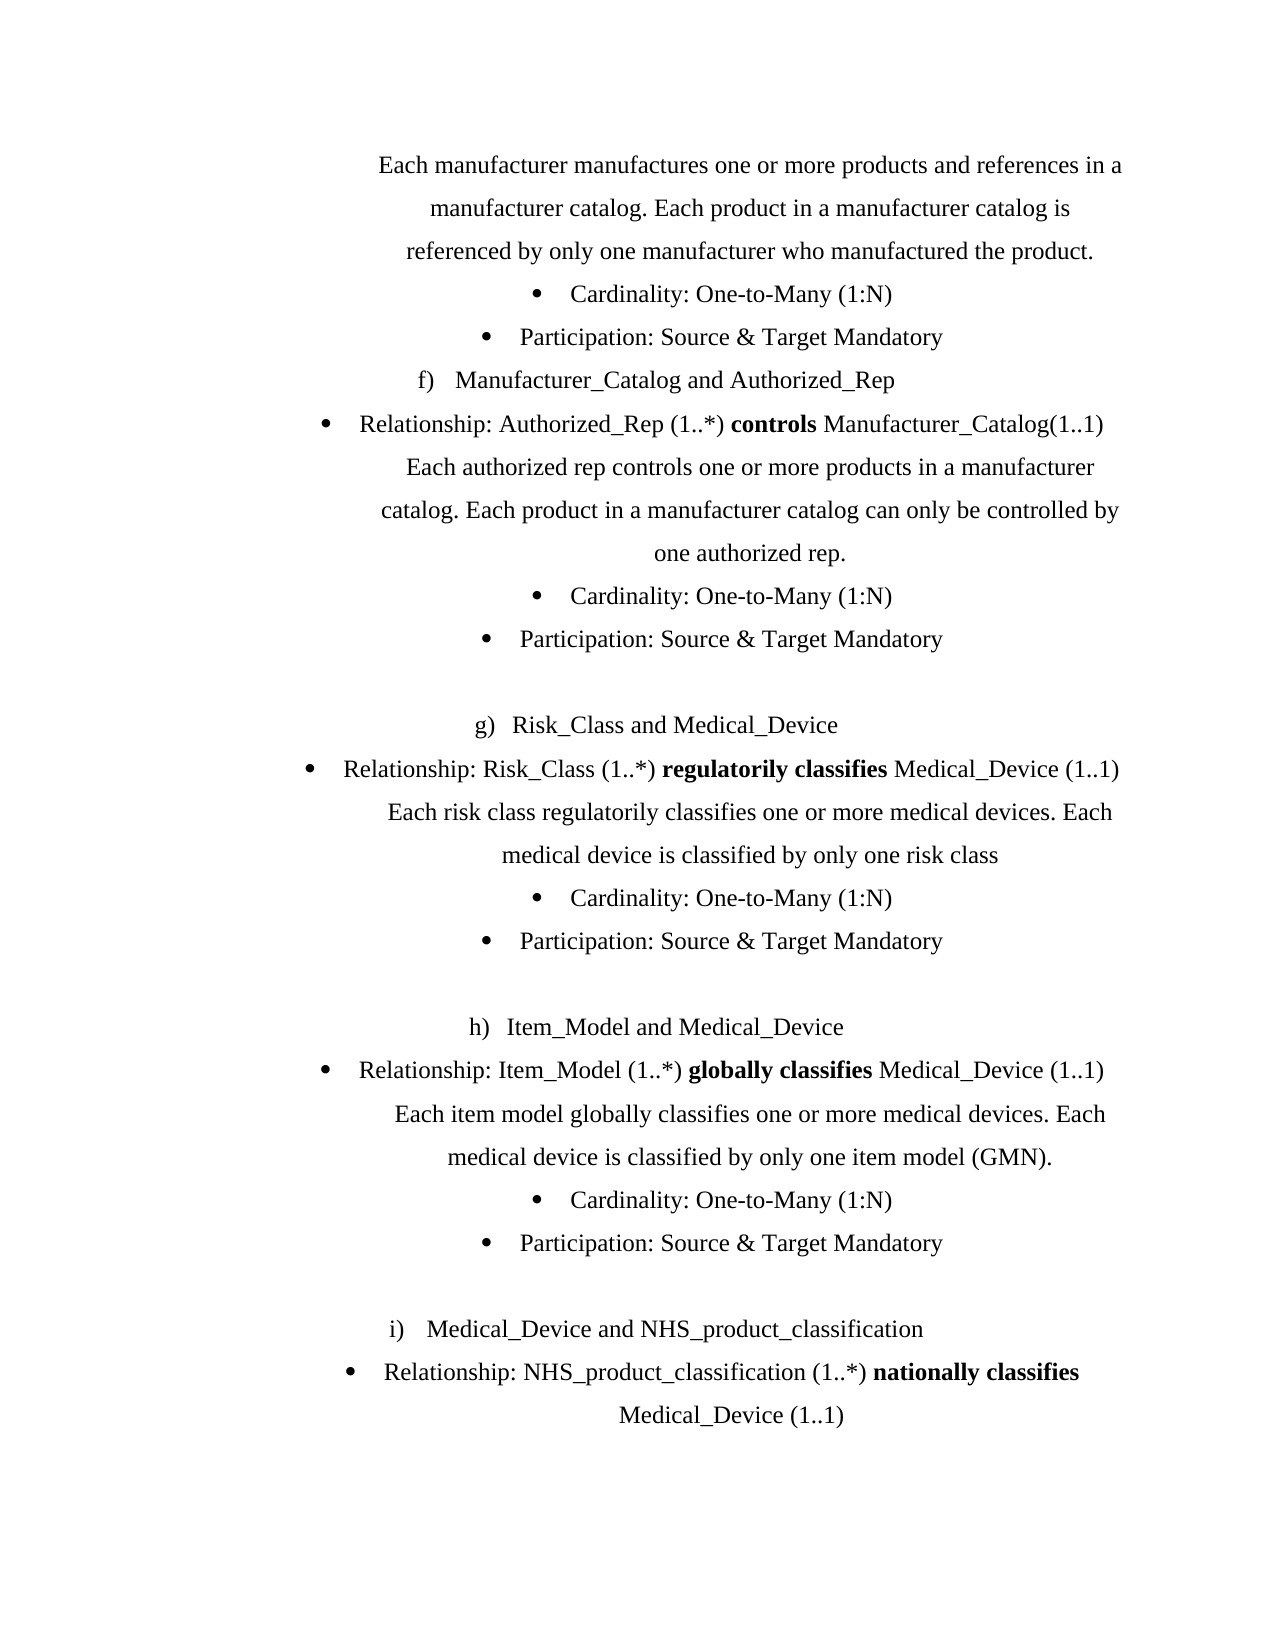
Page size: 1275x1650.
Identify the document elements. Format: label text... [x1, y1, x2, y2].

list Each item model globally classifies one or more medical devices. Each medical device is classified by only one item model (GMN). [375, 1099, 1125, 1171]
list Cardinality: One-to-Many (1:N) [300, 279, 1125, 308]
list Participation: Source & Target Mandatory [300, 322, 1125, 351]
list Relationship: NHS_product_classification (1..*) nationally classifies Medical_Device (1..1) [300, 1357, 1125, 1429]
list Each manufacturer manufactures one or more products and references in a manufacturer catalog. Each product in a manufacturer catalog is referenced by only one manufacturer who manufactured the product. [375, 150, 1125, 265]
list Cardinality: One-to-Many (1:N) [300, 883, 1125, 912]
list Cardinality: One-to-Many (1:N) [300, 581, 1125, 610]
list Item_Model and Medical_Device [187, 1012, 1125, 1041]
list Manufacturer_Catalog and Authorized_Rep [187, 366, 1125, 394]
list Relationship: Risk_Class (1..*) regulatorily classifies Medical_Device (1..1) [300, 754, 1125, 782]
list Participation: Source & Target Mandatory [300, 624, 1125, 653]
list Relationship: Authorized_Rep (1..*) controls Manufacturer_Catalog(1..1) [300, 409, 1125, 437]
list Risk_Class and Medical_Device [187, 711, 1125, 739]
list Participation: Source & Target Mandatory [300, 1228, 1125, 1257]
list Medical_Device and NHS_product_classification [187, 1314, 1125, 1343]
list Relationship: Item_Model (1..*) globally classifies Medical_Device (1..1) [300, 1056, 1125, 1084]
list Participation: Source & Target Mandatory [300, 926, 1125, 955]
text Each authorized rep controls one or more products in a manufacturer catalog. Each product in a manufacturer catalog can only be controlled by one authorized rep. [375, 452, 1125, 567]
list Cardinality: One-to-Many (1:N) [300, 1185, 1125, 1214]
list Each risk class regulatorily classifies one or more medical devices. Each medical device is classified by only one risk class [375, 797, 1125, 869]
